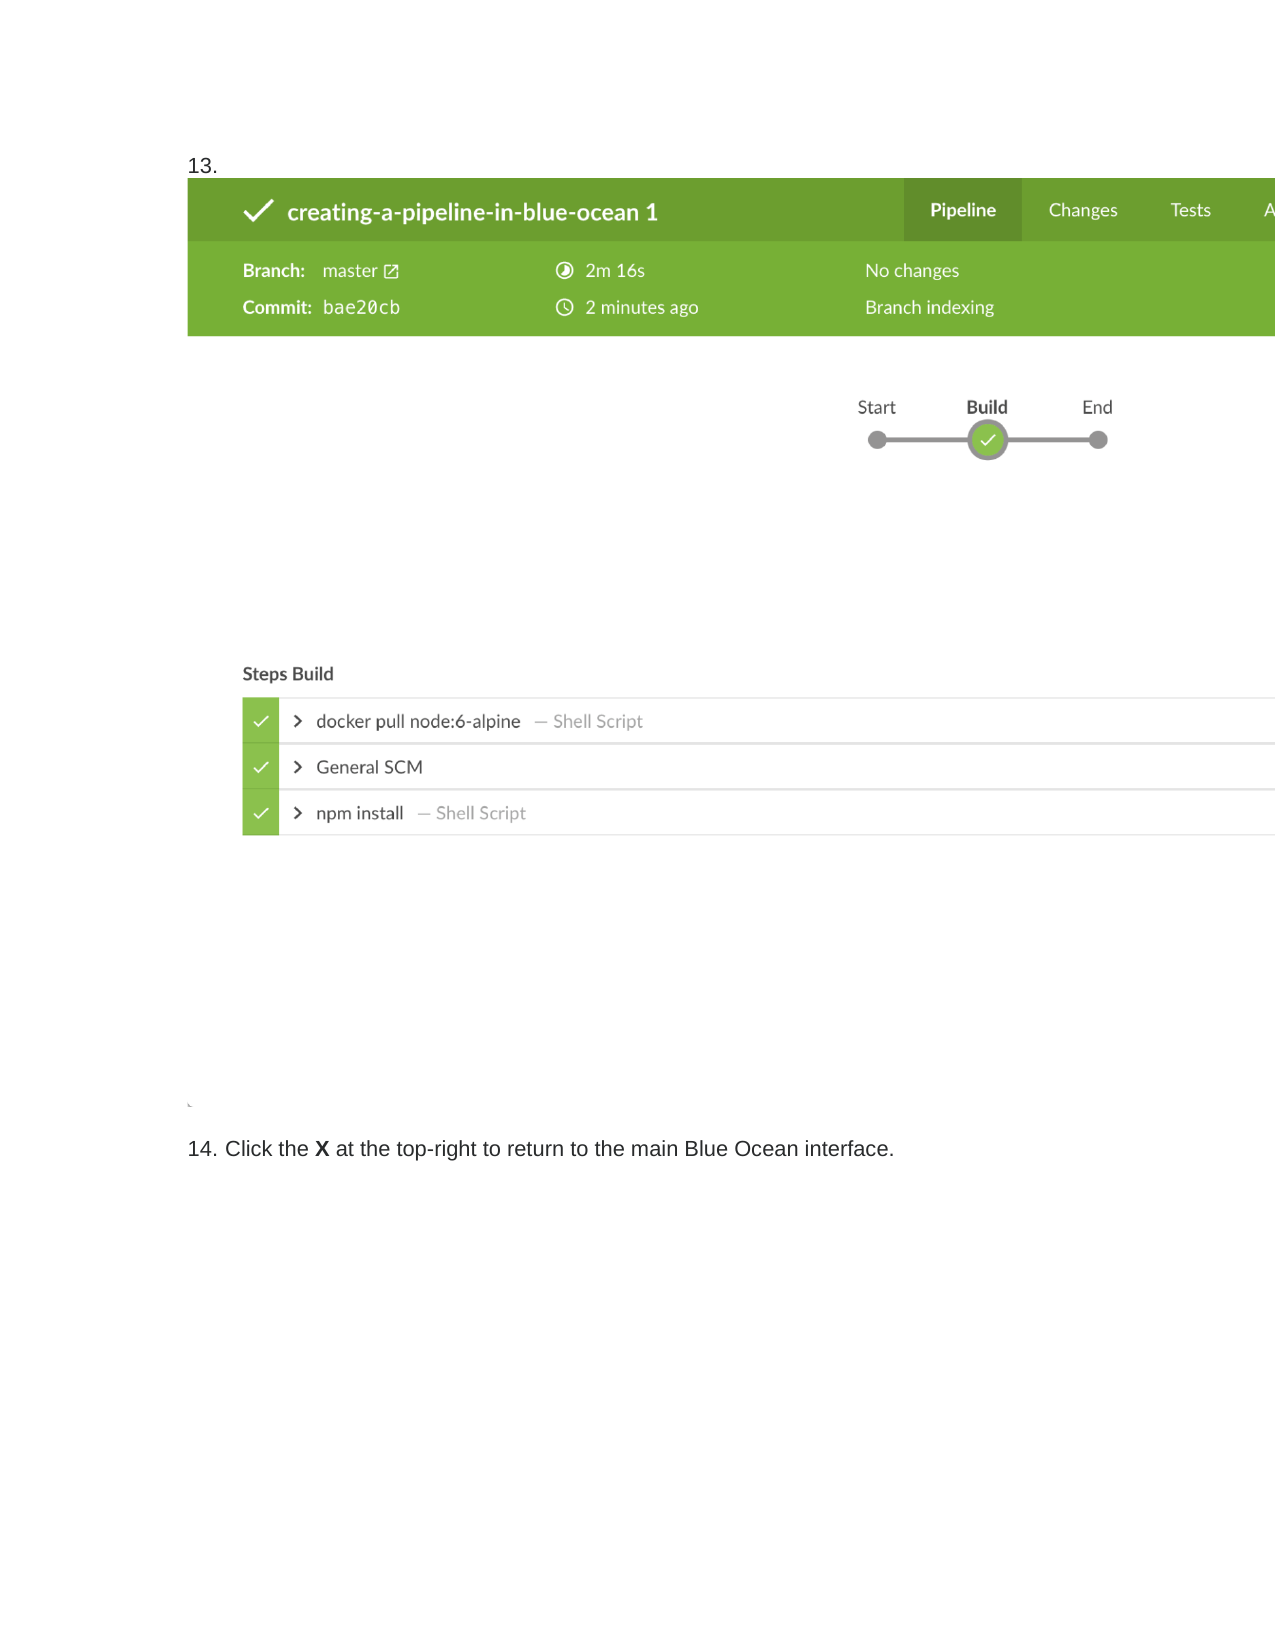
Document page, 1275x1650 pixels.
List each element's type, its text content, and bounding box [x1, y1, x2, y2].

list Click the X at the top-right to return to the main Blue Ocean interface. [187, 1136, 1125, 1161]
picture [187, 178, 1275, 1107]
